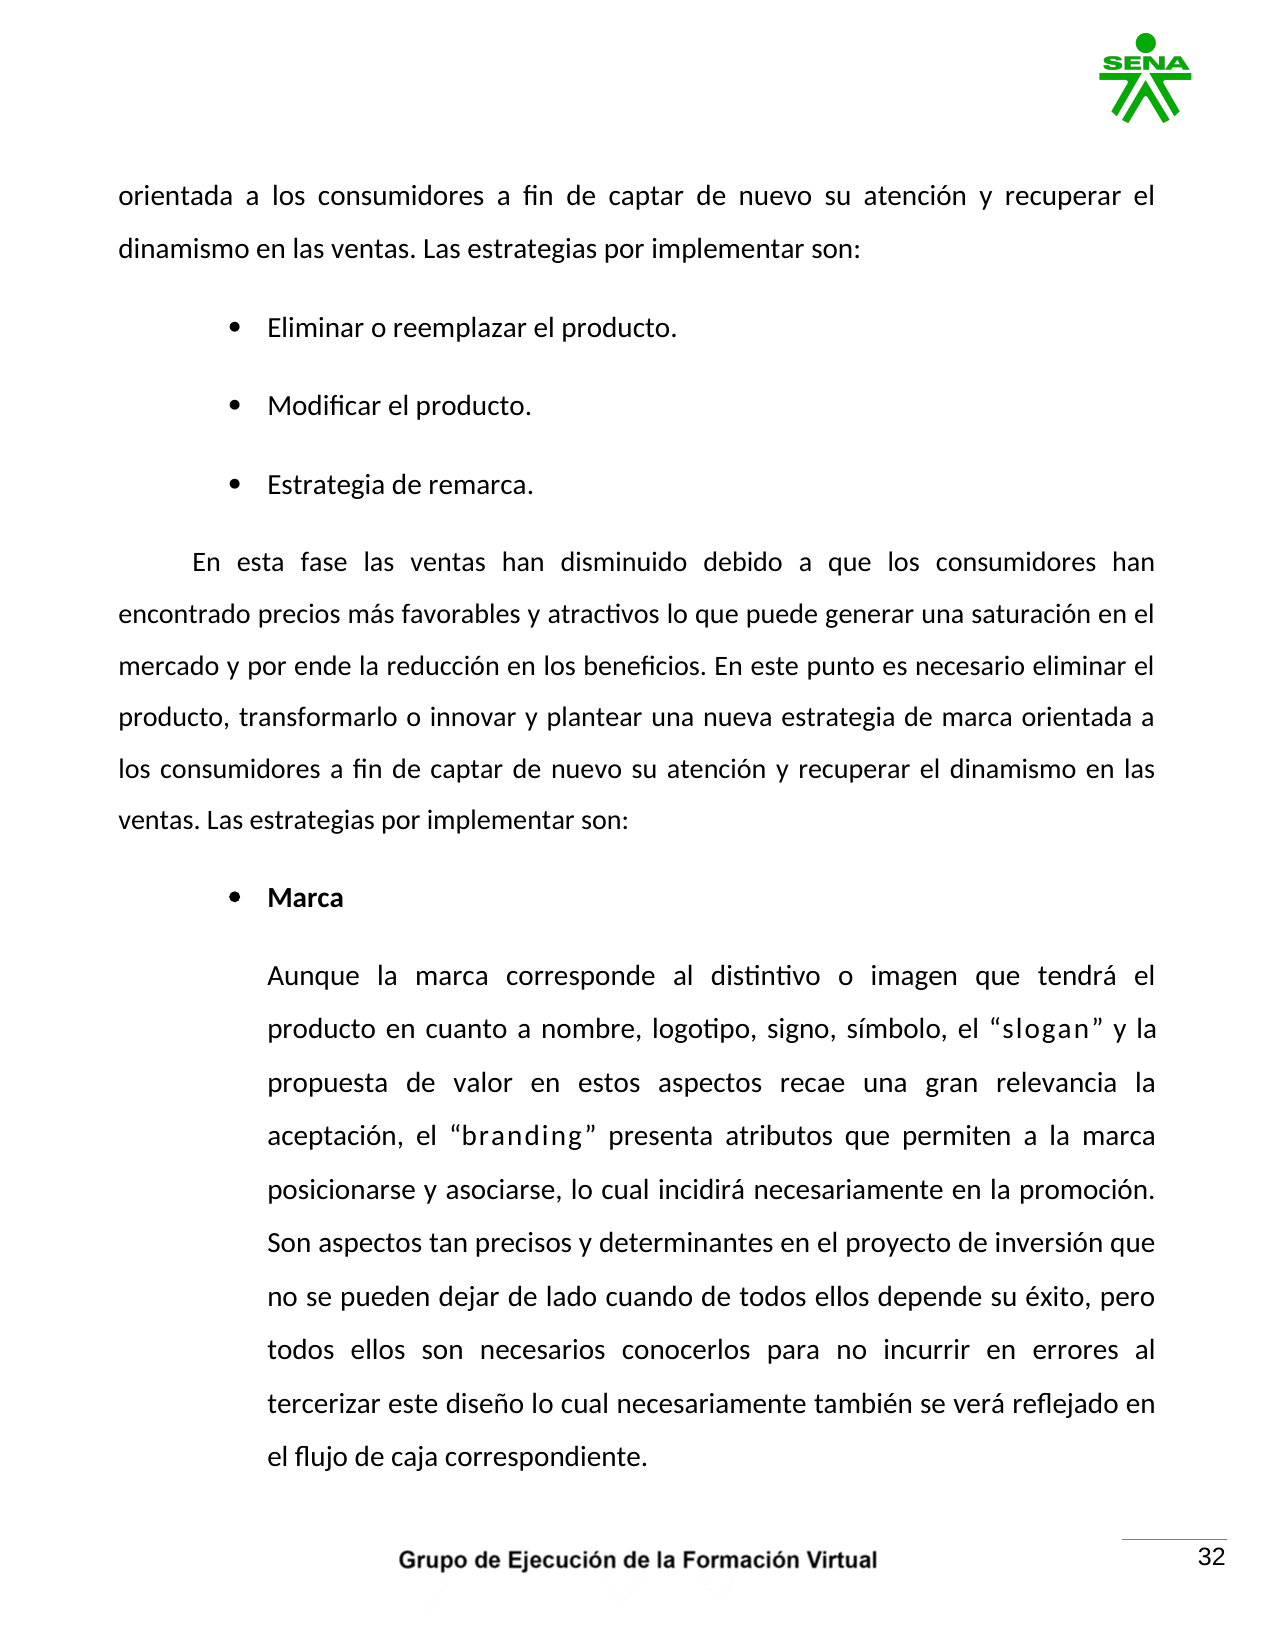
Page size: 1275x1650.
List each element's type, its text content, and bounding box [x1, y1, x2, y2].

list Eliminar o reemplazar el producto. [229, 309, 1157, 345]
list Modificar el producto. [229, 387, 1157, 423]
picture [1099, 33, 1192, 123]
text Aunque la marca corresponde al distintivo o imagen que tendrá el producto en cuanto a nombre, logotipo, signo, símbolo, el “slogan” y la propuesta de valor en estos aspectos recae una gran relevancia la aceptación, el “branding” presenta atributos que permiten a la marca posicionarse y asociarse, lo cual incidirá necesariamente en la promoción. Son aspectos tan precisos y determinantes en el proyecto de inversión que no se pueden dejar de lado cuando de todos ellos depende su éxito, pero todos ellos son necesarios conocerlos para no incurrir en errores al tercerizar este diseño lo cual necesariamente también se verá reflejado en el flujo de caja correspondiente. [267, 957, 1157, 1474]
list Marca [229, 879, 1157, 914]
list Estrategia de remarca. [229, 466, 1157, 502]
text En esta fase las ventas han disminuido debido a que los consumidores han encontrado precios más favorables y atractivos lo que puede generar una saturación en el mercado y por ende la reducción en los beneficios. En este punto es necesario eliminar el producto, transformarlo o innovar y plantear una nueva estrategia de marca orientada a los consumidores a fin de captar de nuevo su atención y recuperar el dinamismo en las ventas. Las estrategias por implementar son: [118, 544, 1157, 837]
picture [0, 1500, 1275, 1611]
